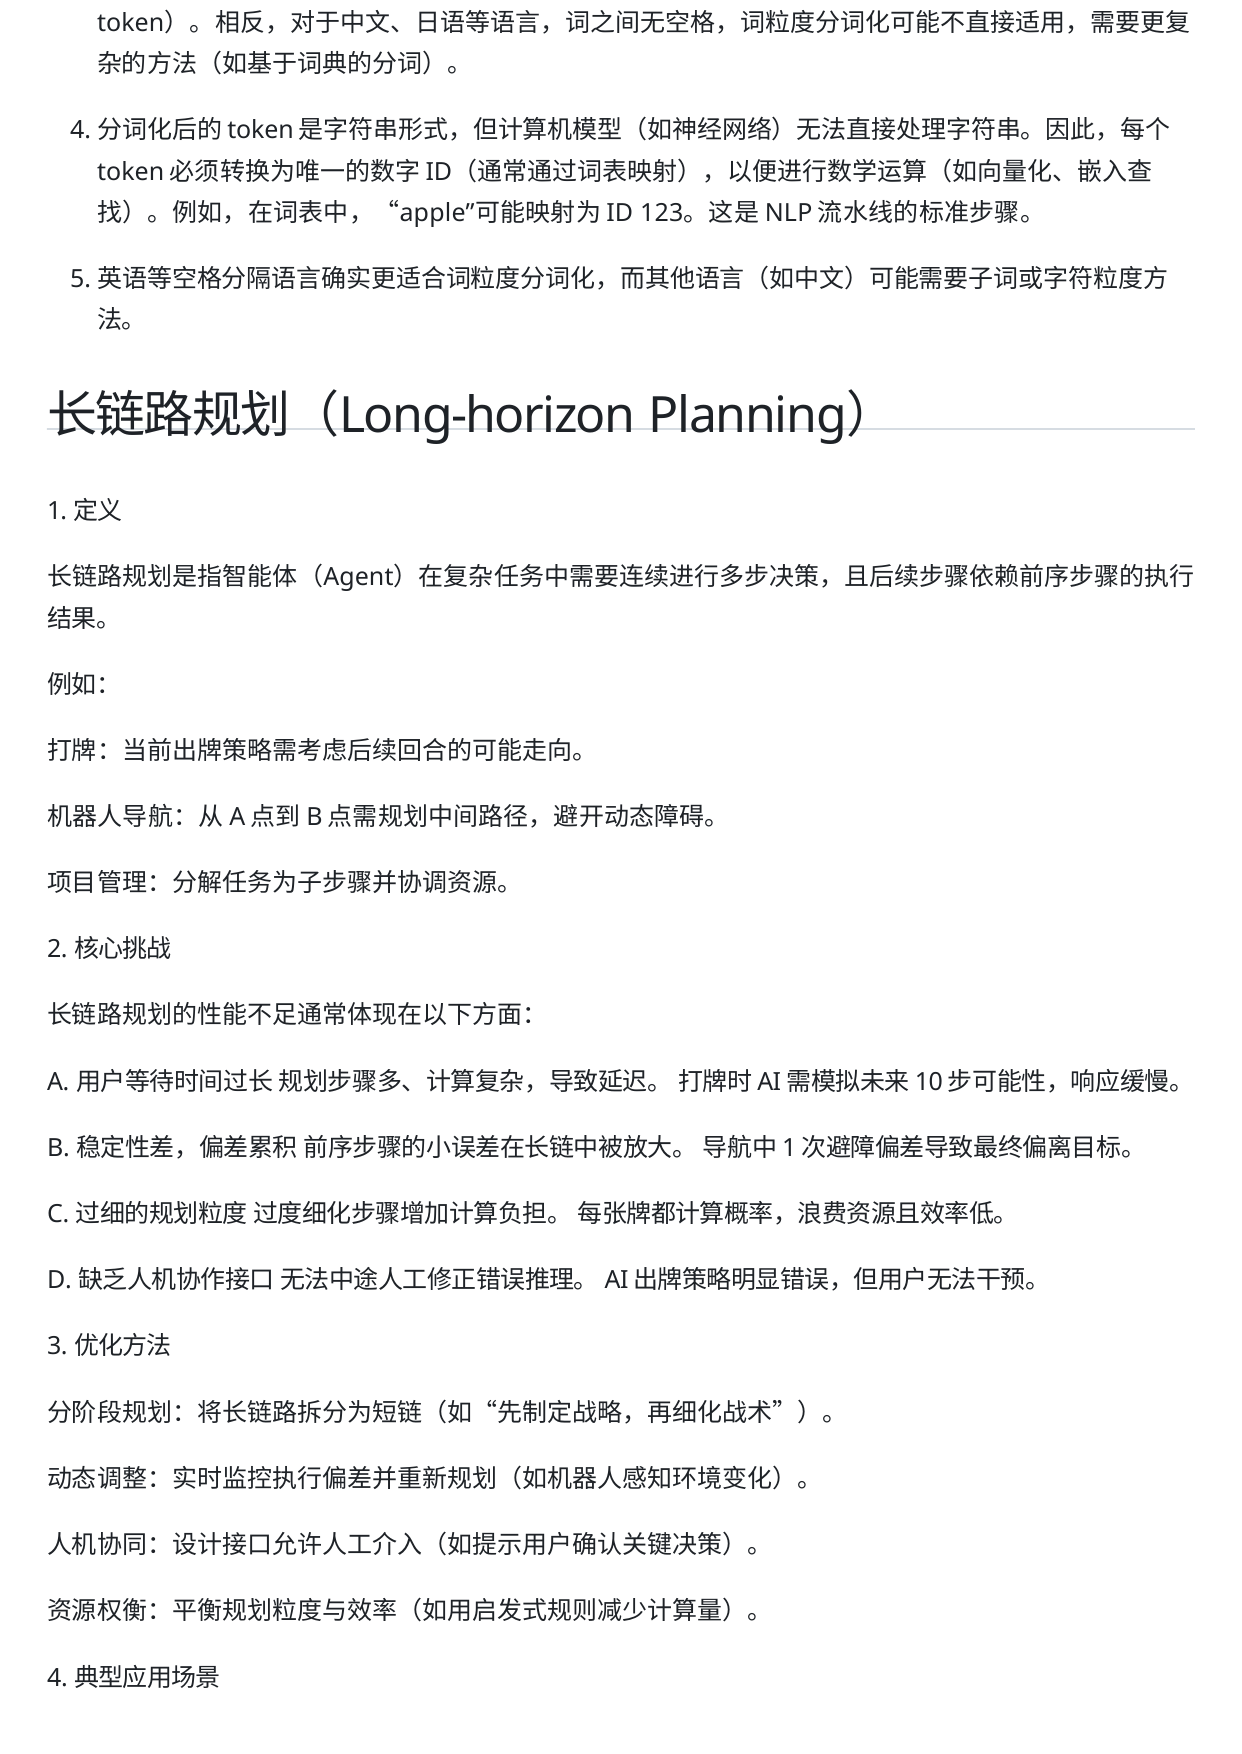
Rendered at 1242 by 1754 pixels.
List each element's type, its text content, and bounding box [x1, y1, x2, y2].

text 人机协同：设计接口允许人工介入（如提示用户确认关键决策）。 [47, 1524, 1241, 1561]
text 4. 分词化后的token是字符串形式，但计算机模型（如神经网络）无法直接处理字符串。因此，每个 [70, 110, 1241, 146]
text token必须转换为唯一的数字ID（通常通过词表映射），以便进行数学运算（如向量化、嵌入查 [97, 151, 1241, 187]
text B. 稳定性差，偏差累积 前序步骤的小误差在长链中被放大。 导航中1次避障偏差导致最终偏离目标。 [47, 1127, 1241, 1163]
text 结果。 [47, 598, 1241, 634]
text 长链路规划的性能不足通常体现在以下方面： [47, 995, 1241, 1031]
text 长链路规划（Long-horizon Planning） [47, 374, 1241, 447]
text 分阶段规划：将长链路拆分为短链（如“先制定战略，再细化战术”）。 [47, 1392, 1241, 1428]
text A. 用户等待时间过长 规划步骤多、计算复杂，导致延迟。 打牌时AI需模拟未来10步可能性，响应缓慢。 [47, 1061, 1241, 1097]
text C. 过细的规划粒度 过度细化步骤增加计算负担。 每张牌都计算概率，浪费资源且效率低。 [47, 1193, 1241, 1229]
text 机器人导航：从A点到B点需规划中间路径，避开动态障碍。 [47, 796, 1241, 833]
text 资源权衡：平衡规划粒度与效率（如用启发式规则减少计算量）。 [47, 1591, 1241, 1627]
text 长链路规划是指智能体（Agent）在复杂任务中需要连续进行多步决策，且后续步骤依赖前序步骤的执行 [47, 557, 1241, 593]
text 4. 典型应用场景 [47, 1657, 1241, 1693]
text 3. 优化方法 [47, 1326, 1241, 1362]
text 法。 [97, 300, 1241, 336]
text 项目管理：分解任务为子步骤并协调资源。 [47, 863, 1241, 899]
text 例如： [47, 664, 1241, 700]
text 打牌：当前出牌策略需考虑后续回合的可能走向。 [47, 730, 1241, 767]
text 5. 英语等空格分隔语言确实更适合词粒度分词化，而其他语言（如中文）可能需要子词或字符粒度方 [70, 258, 1241, 295]
text token）。相反，对于中文、日语等语言，词之间无空格，词粒度分词化可能不直接适用，需要更复 [97, 2, 1241, 38]
text D. 缺乏人机协作接口 无法中途人工修正错误推理。 AI出牌策略明显错误，但用户无法干预。 [47, 1259, 1241, 1296]
text 动态调整：实时监控执行偏差并重新规划（如机器人感知环境变化）。 [47, 1458, 1241, 1494]
text 1. 定义 [47, 491, 1241, 527]
text 找）。例如，在词表中，“apple”可能映射为ID 123。这是NLP流水线的标准步骤。 [97, 192, 1241, 228]
text 杂的方法（如基于词典的分词）。 [97, 43, 1241, 80]
text 2. 核心挑战 [47, 929, 1241, 965]
